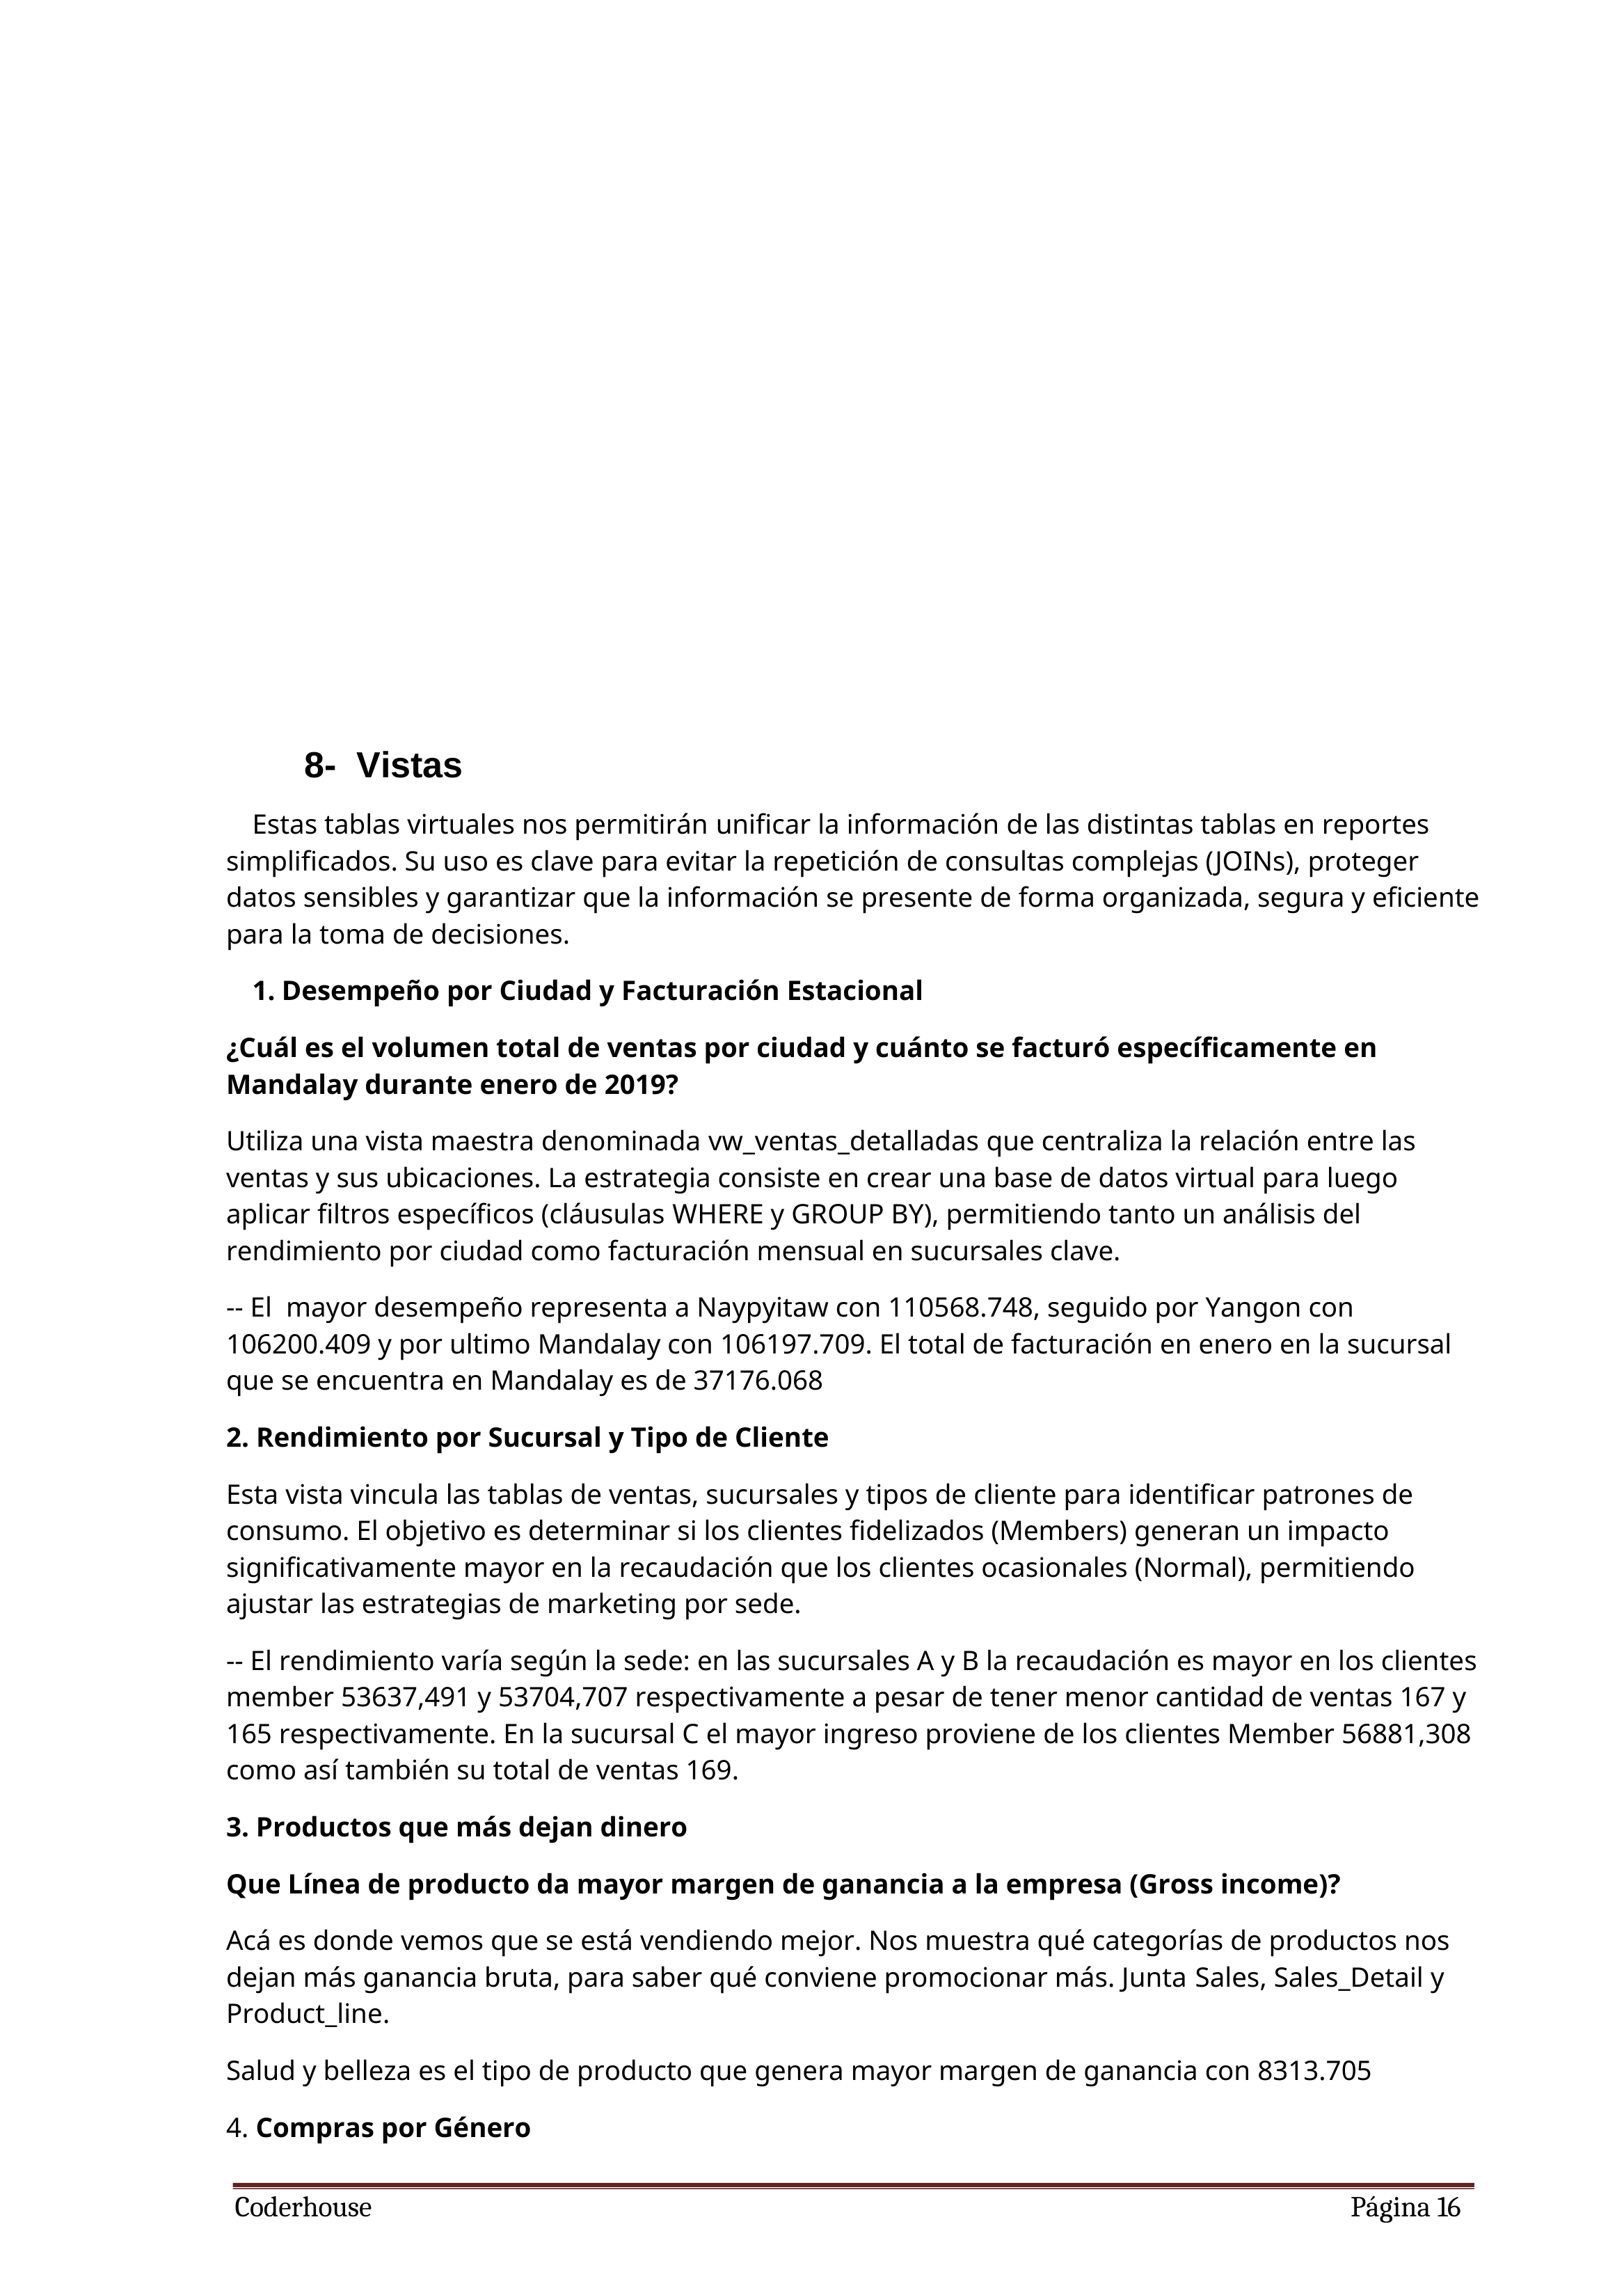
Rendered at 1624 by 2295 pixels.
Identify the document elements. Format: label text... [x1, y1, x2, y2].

text Salud y belleza es el tipo de producto que genera mayor margen de ganancia con 8313.705 [226, 2095, 1490, 2132]
text Acá es donde vemos que se está vendiendo mejor. Nos muestra qué categorías de productos nos dejan más ganancia bruta, para saber qué conviene promocionar más. Junta Sales, Sales_Detail y Product_line. [226, 1965, 1490, 2075]
text 2. Rendimiento por Sucursal y Tipo de Cliente [226, 1462, 1490, 1499]
text -- El rendimiento varía según la sede: en las sucursales A y B la recaudación es mayor en los clientes member 53637,491 y 53704,707 respectivamente a pesar de tener menor cantidad de ventas 167 y 165 respectivamente. En la sucursal C el mayor ingreso proviene de los clientes Member 56881,308 como así también su total de ventas 169. [226, 1685, 1490, 1832]
subtitle Vistas [304, 787, 1490, 829]
text Que Línea de producto da mayor margen de ganancia a la empresa (Gross income)? [226, 1909, 1490, 1945]
list Desempeño por Ciudad y Facturación Estacional [252, 1015, 1490, 1052]
text 4. Compras por Género [226, 2152, 1490, 2189]
text ¿Cuál es el volumen total de ventas por ciudad y cuánto se facturó específicamente en Mandalay durante enero de 2019? [226, 1072, 1490, 1145]
text Utiliza una vista maestra denominada vw_ventas_detalladas que centraliza la relación entre las ventas y sus ubicaciones. La estrategia consiste en crear una base de datos virtual para luego aplicar filtros específicos (cláusulas WHERE y GROUP BY), permitiendo tanto un análisis del rendimiento por ciudad como facturación mensual en sucursales clave. [226, 1166, 1490, 1312]
text Estas tablas virtuales nos permitirán unificar la información de las distintas tablas en reportes simplificados. Su uso es clave para evitar la repetición de consultas complejas (JOINs), proteger datos sensibles y garantizar que la información se presente de forma organizada, segura y eficiente para la toma de decisiones. [226, 849, 1490, 995]
text Esta vista vincula las tablas de ventas, sucursales y tipos de cliente para identificar patrones de consumo. El objetivo es determinar si los clientes fidelizados (Members) generan un impacto significativamente mayor en la recaudación que los clientes ocasionales (Normal), permitiendo ajustar las estrategias de marketing por sede. [226, 1519, 1490, 1665]
text -- El mayor desempeño representa a Naypyitaw con 110568.748, seguido por Yangon con 106200.409 y por ultimo Mandalay con 106197.709. El total de facturación en enero en la sucursal que se encuentra en Mandalay es de 37176.068 [226, 1332, 1490, 1442]
text 3. Productos que más dejan dinero [226, 1852, 1490, 1889]
